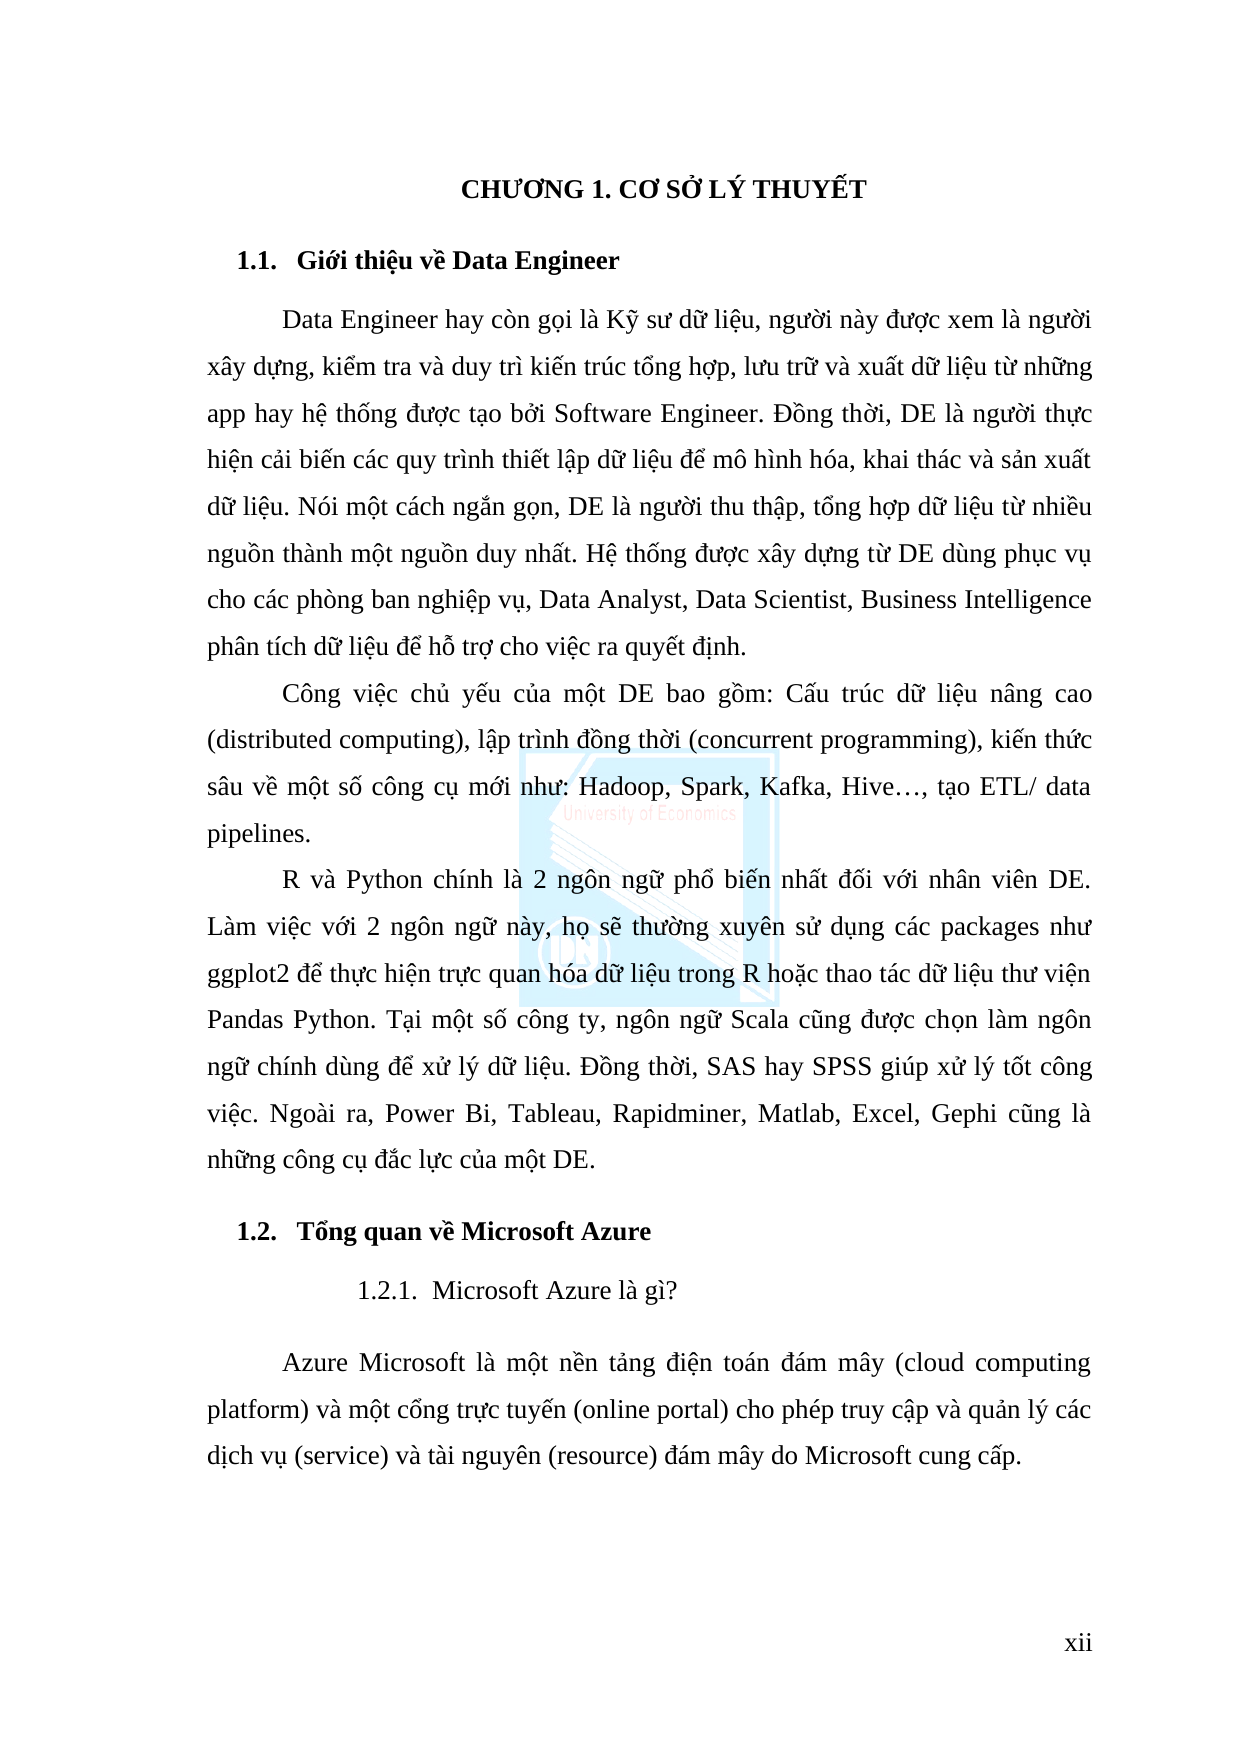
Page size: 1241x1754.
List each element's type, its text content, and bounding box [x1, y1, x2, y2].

subtitle Tổng quan về Microsoft Azure [236, 1215, 1092, 1246]
text Data Engineer hay còn gọi là Kỹ sư dữ liệu, người này được xem là người xây dựng, kiểm tra và duy trì kiến trúc tổng hợp, lưu trữ và xuất dữ liệu từ những app hay hệ thống được tạo bởi Software Engineer. Đồng thời, DE là người thực hiện cải biến các quy trình thiết lập dữ liệu để mô hình hóa, khai thác và sản xuất dữ liệu. Nói một cách ngắn gọn, DE là người thu thập, tổng hợp dữ liệu từ nhiều nguồn thành một nguồn duy nhất. Hệ thống được xây dựng từ DE dùng phục vụ cho các phòng ban nghiệp vụ, Data Analyst, Data Scientist, Business Intelligence phân tích dữ liệu để hỗ trợ cho việc ra quyết định. [207, 303, 1092, 661]
text Azure Microsoft là một nền tảng điện toán đám mây (cloud computing platform) và một cổng trực tuyến (online portal) cho phép truy cập và quản lý các dịch vụ (service) và tài nguyên (resource) đám mây do Microsoft cung cấp. [207, 1346, 1092, 1471]
subtitle CƠ SỞ LÝ THUYẾT [235, 173, 1092, 204]
text R và Python chính là 2 ngôn ngữ phổ biến nhất đối với nhân viên DE. Làm việc với 2 ngôn ngữ này, họ sẽ thường xuyên sử dụng các packages như ggplot2 để thực hiện trực quan hóa dữ liệu trong R hoặc thao tác dữ liệu thư viện Pandas Python. Tại một số công ty, ngôn ngữ Scala cũng được chọn làm ngôn ngữ chính dùng để xử lý dữ liệu. Đồng thời, SAS hay SPSS giúp xử lý tốt công việc. Ngoài ra, Power Bi, Tableau, Rapidminer, Matlab, Excel, Gephi cũng là những công cụ đắc lực của một DE. [207, 863, 1092, 1175]
subtitle Giới thiệu về Data Engineer [236, 244, 1092, 276]
text Công việc chủ yếu của một DE bao gồm: Cấu trúc dữ liệu nâng cao (distributed computing), lập trình đồng thời (concurrent programming), kiến thức sâu về một số công cụ mới như: Hadoop, Spark, Kafka, Hive…, tạo ETL/ data pipelines. [207, 677, 1092, 848]
subtitle Microsoft Azure là gì? [282, 1274, 1092, 1306]
